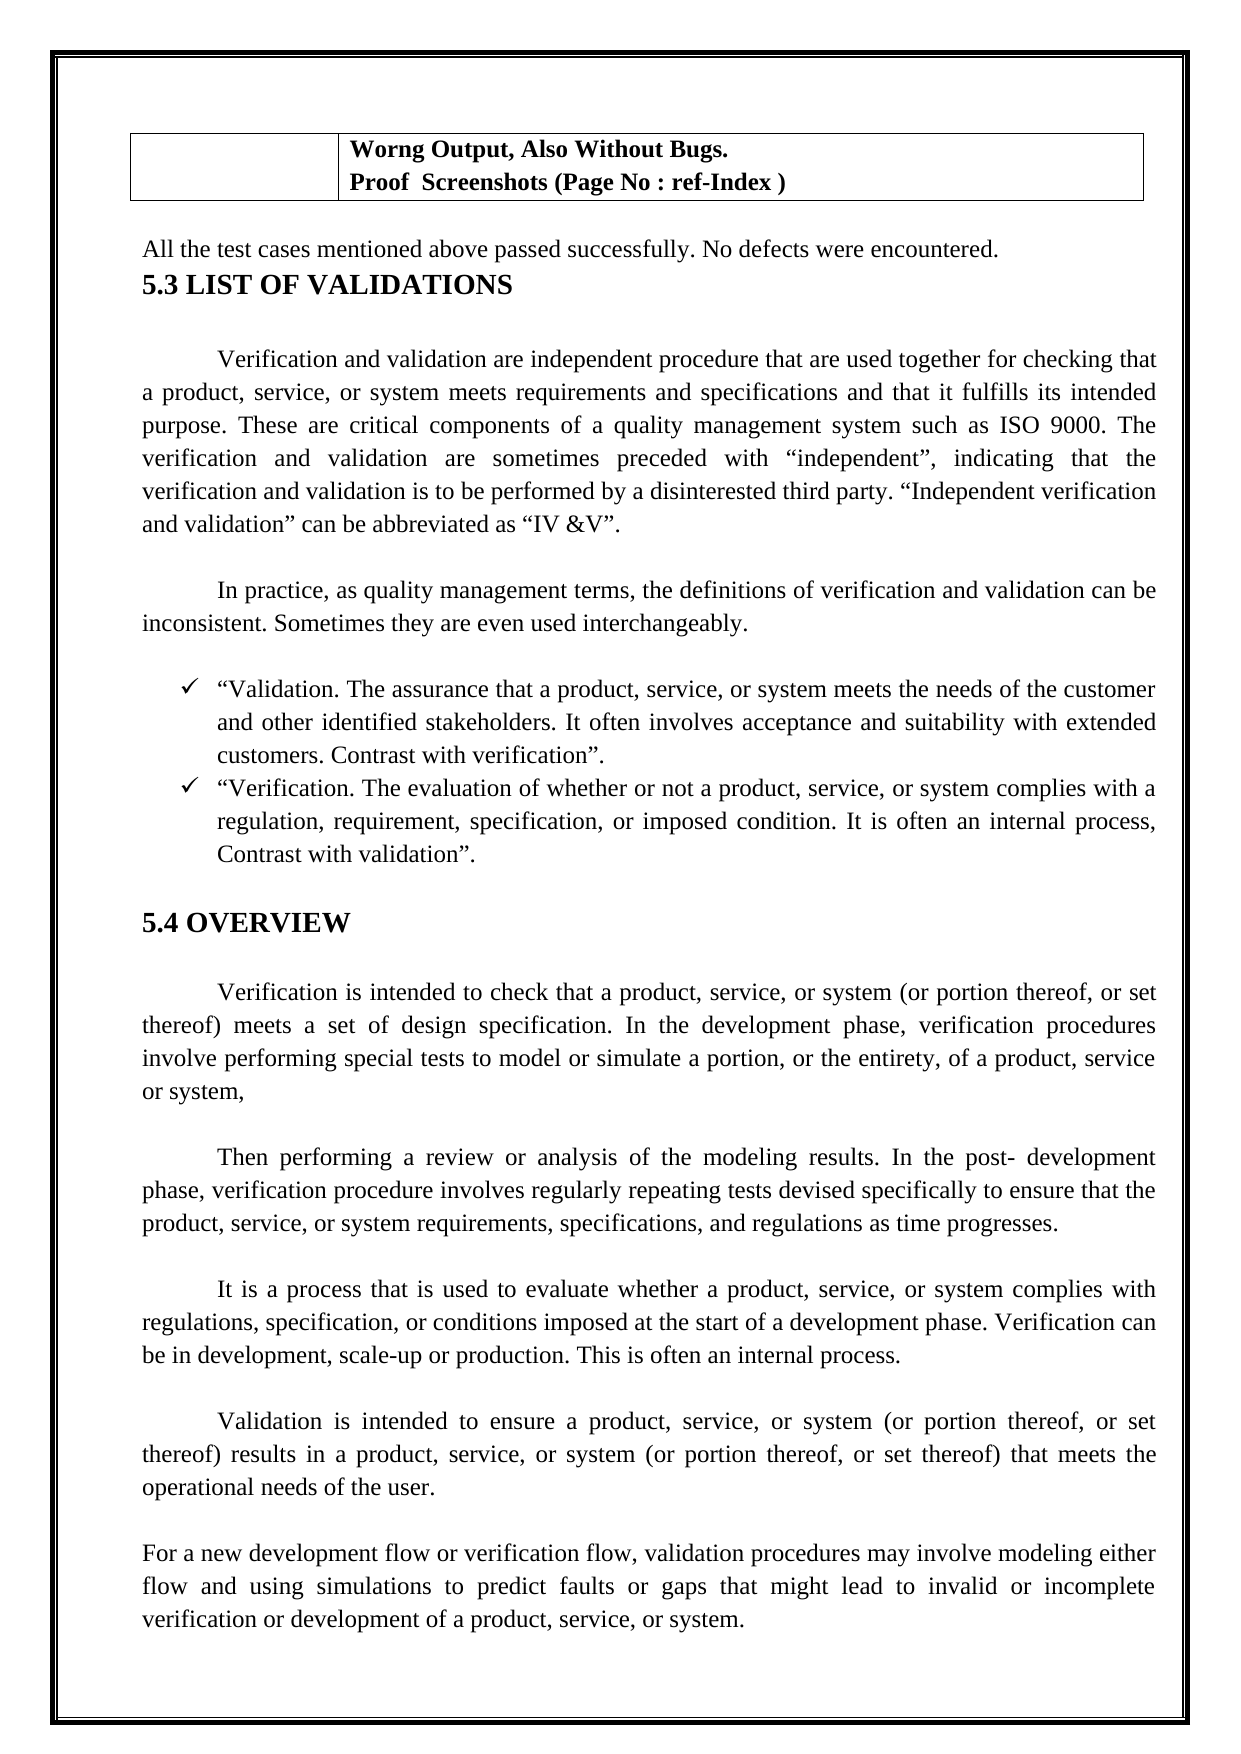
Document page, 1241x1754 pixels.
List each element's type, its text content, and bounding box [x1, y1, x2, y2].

text Verification is intended to check that a product, service, or system (or portion thereof, or set thereof) meets a set of design specification. In the development phase, verification procedures involve performing special tests to model or simulate a portion, or the entirety, of a product, service or system, [142, 977, 1157, 1105]
text In practice, as quality management terms, the definitions of verification and validation can be inconsistent. Sometimes they are even used interchangeably. [142, 575, 1157, 637]
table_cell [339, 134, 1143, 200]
text For a new development flow or verification flow, validation procedures may involve modeling either flow and using simulations to predict faults or gaps that might lead to invalid or incomplete verification or development of a product, service, or system. [142, 1538, 1157, 1633]
text 5.3 LIST OF VALIDATIONS [142, 267, 1157, 301]
text Verification and validation are independent procedure that are used together for checking that a product, service, or system meets requirements and specifications and that it fulfills its intended purpose. These are critical components of a quality management system such as ISO 9000. The verification and validation are sometimes preceded with “independent”, indicating that the verification and validation is to be performed by a disinterested third party. “Independent verification and validation” can be abbreviated as “IV &V”. [142, 344, 1157, 538]
text Then performing a review or analysis of the modeling results. In the post- development phase, verification procedure involves regularly repeating tests devised specifically to ensure that the product, service, or system requirements, specifications, and regulations as time progresses. [142, 1142, 1157, 1237]
list “Validation. The assurance that a product, service, or system meets the needs of the customer and other identified stakeholders. It often involves acceptance and suitability with extended customers. Contrast with verification”. [179, 674, 1157, 769]
text 5.4 OVERVIEW [142, 906, 1157, 939]
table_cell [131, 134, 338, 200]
text It is a process that is used to evaluate whether a product, service, or system complies with regulations, specification, or conditions imposed at the start of a development phase. Verification can be in development, scale-up or production. This is often an internal process. [142, 1274, 1157, 1369]
text All the test cases mentioned above passed successfully. No defects were encountered. [142, 234, 1157, 263]
list “Verification. The evaluation of whether or not a product, service, or system complies with a regulation, requirement, specification, or imposed condition. It is often an internal process, Contrast with validation”. [179, 773, 1157, 868]
text Validation is intended to ensure a product, service, or system (or portion thereof, or set thereof) results in a product, service, or system (or portion thereof, or set thereof) that meets the operational needs of the user. [142, 1406, 1157, 1501]
